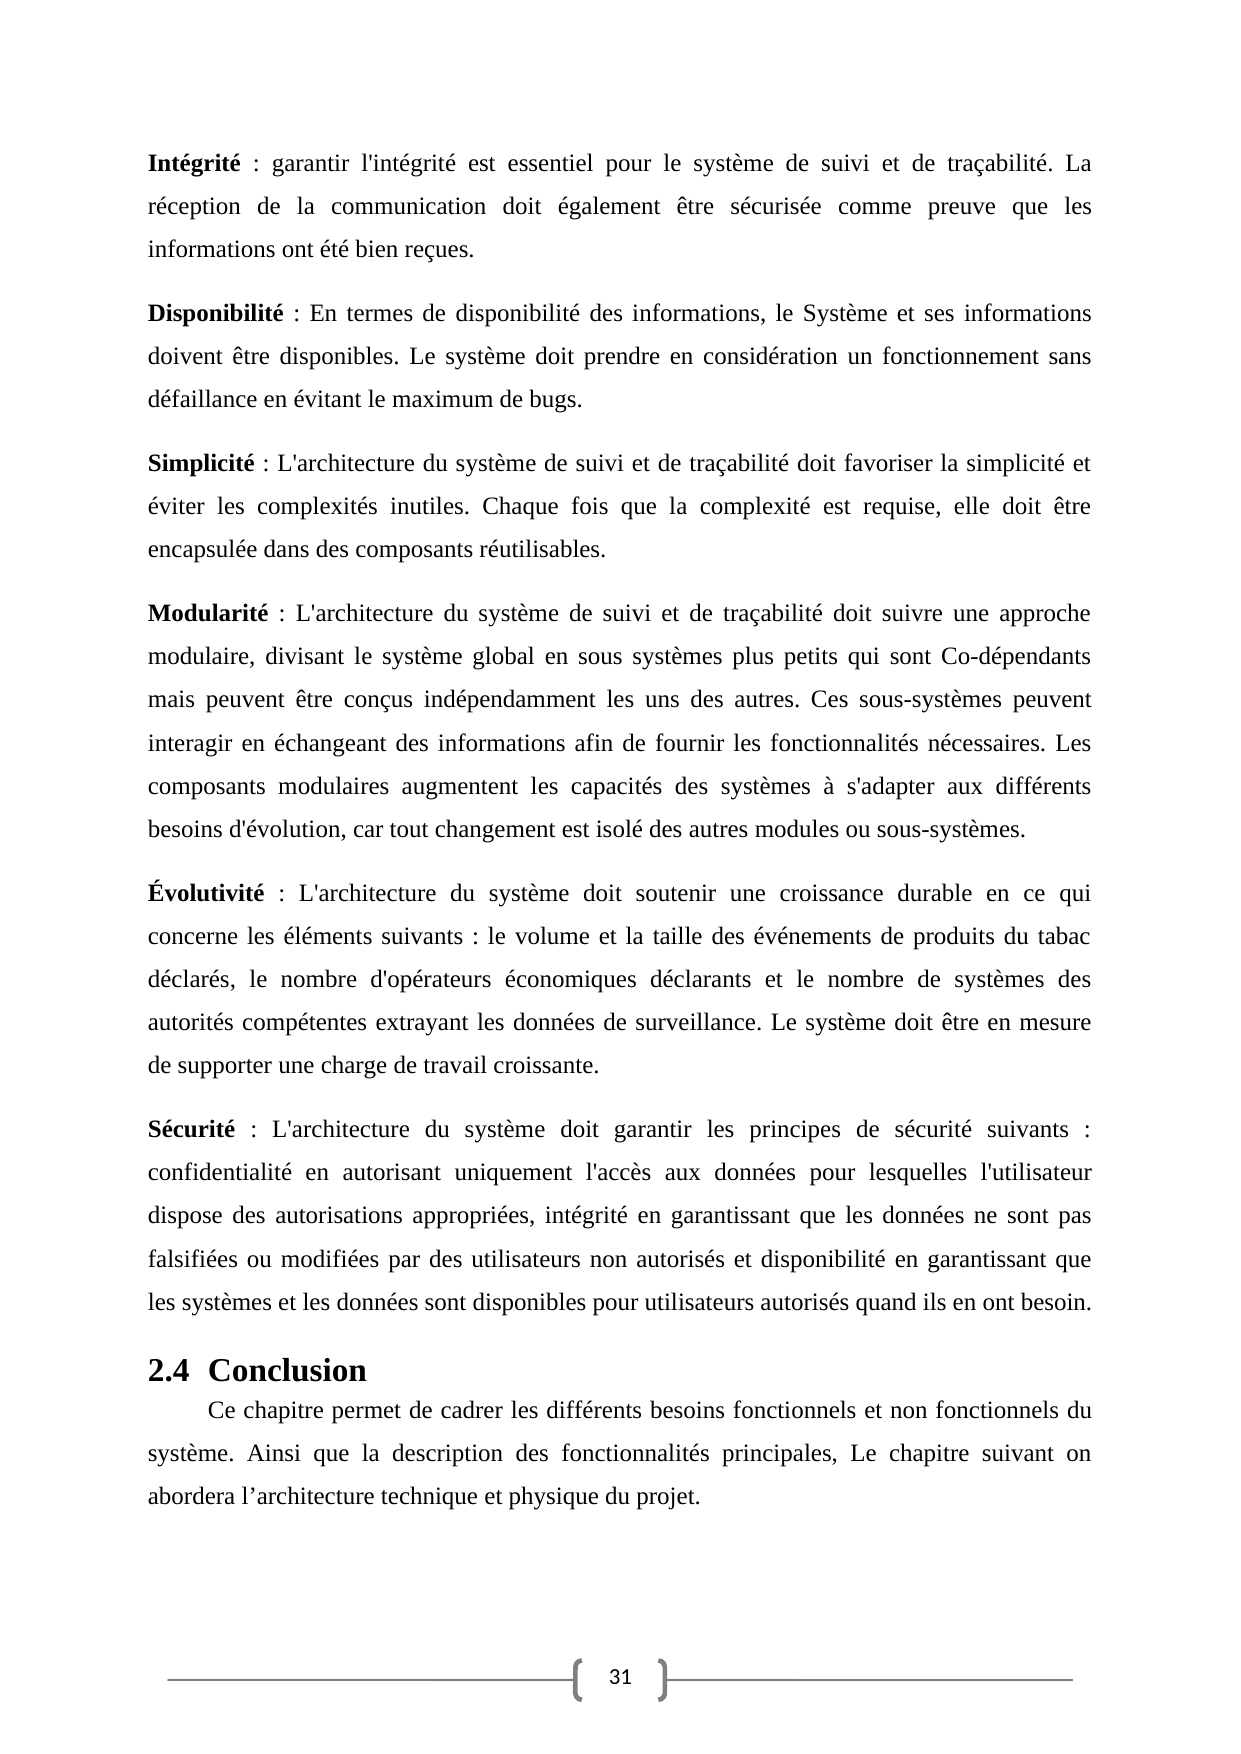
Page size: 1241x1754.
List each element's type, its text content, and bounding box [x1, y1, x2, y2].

text Sécurité : L'architecture du système doit garantir les principes de sécurité suivants : confidentialité en autorisant uniquement l'accès aux données pour lesquelles l'utilisateur dispose des autorisations appropriées, intégrité en garantissant que les données ne sont pas falsifiées ou modifiées par des utilisateurs non autorisés et disponibilité en garantissant que les systèmes et les données sont disponibles pour utilisateurs autorisés quand ils en ont besoin. [148, 1114, 1093, 1316]
text Intégrité : garantir l'intégrité est essentiel pour le système de suivi et de traçabilité. La réception de la communication doit également être sécurisée comme preuve que les informations ont été bien reçues. [148, 148, 1093, 263]
text Simplicité : L'architecture du système de suivi et de traçabilité doit favoriser la simplicité et éviter les complexités inutiles. Chaque fois que la complexité est requise, elle doit être encapsulée dans des composants réutilisables. [148, 448, 1093, 563]
text Disponibilité : En termes de disponibilité des informations, le Système et ses informations doivent être disponibles. Le système doit prendre en considération un fonctionnement sans défaillance en évitant le maximum de bugs. [148, 298, 1093, 413]
text Modularité : L'architecture du système de suivi et de traçabilité doit suivre une approche modulaire, divisant le système global en sous systèmes plus petits qui sont Co-dépendants mais peuvent être conçus indépendamment les uns des autres. Ces sous-systèmes peuvent interagir en échangeant des informations afin de fournir les fonctionnalités nécessaires. Les composants modulaires augmentent les capacités des systèmes à s'adapter aux différents besoins d'évolution, car tout changement est isolé des autres modules ou sous-systèmes. [148, 598, 1093, 843]
subtitle Conclusion [148, 1351, 1093, 1389]
text Ce chapitre permet de cadrer les différents besoins fonctionnels et non fonctionnels du système. Ainsi que la description des fonctionnalités principales, Le chapitre suivant on abordera l’architecture technique et physique du projet. [148, 1395, 1093, 1510]
text Évolutivité : L'architecture du système doit soutenir une croissance durable en ce qui concerne les éléments suivants : le volume et la taille des événements de produits du tabac déclarés, le nombre d'opérateurs économiques déclarants et le nombre de systèmes des autorités compétentes extrayant les données de surveillance. Le système doit être en mesure de supporter une charge de travail croissante. [148, 878, 1093, 1079]
